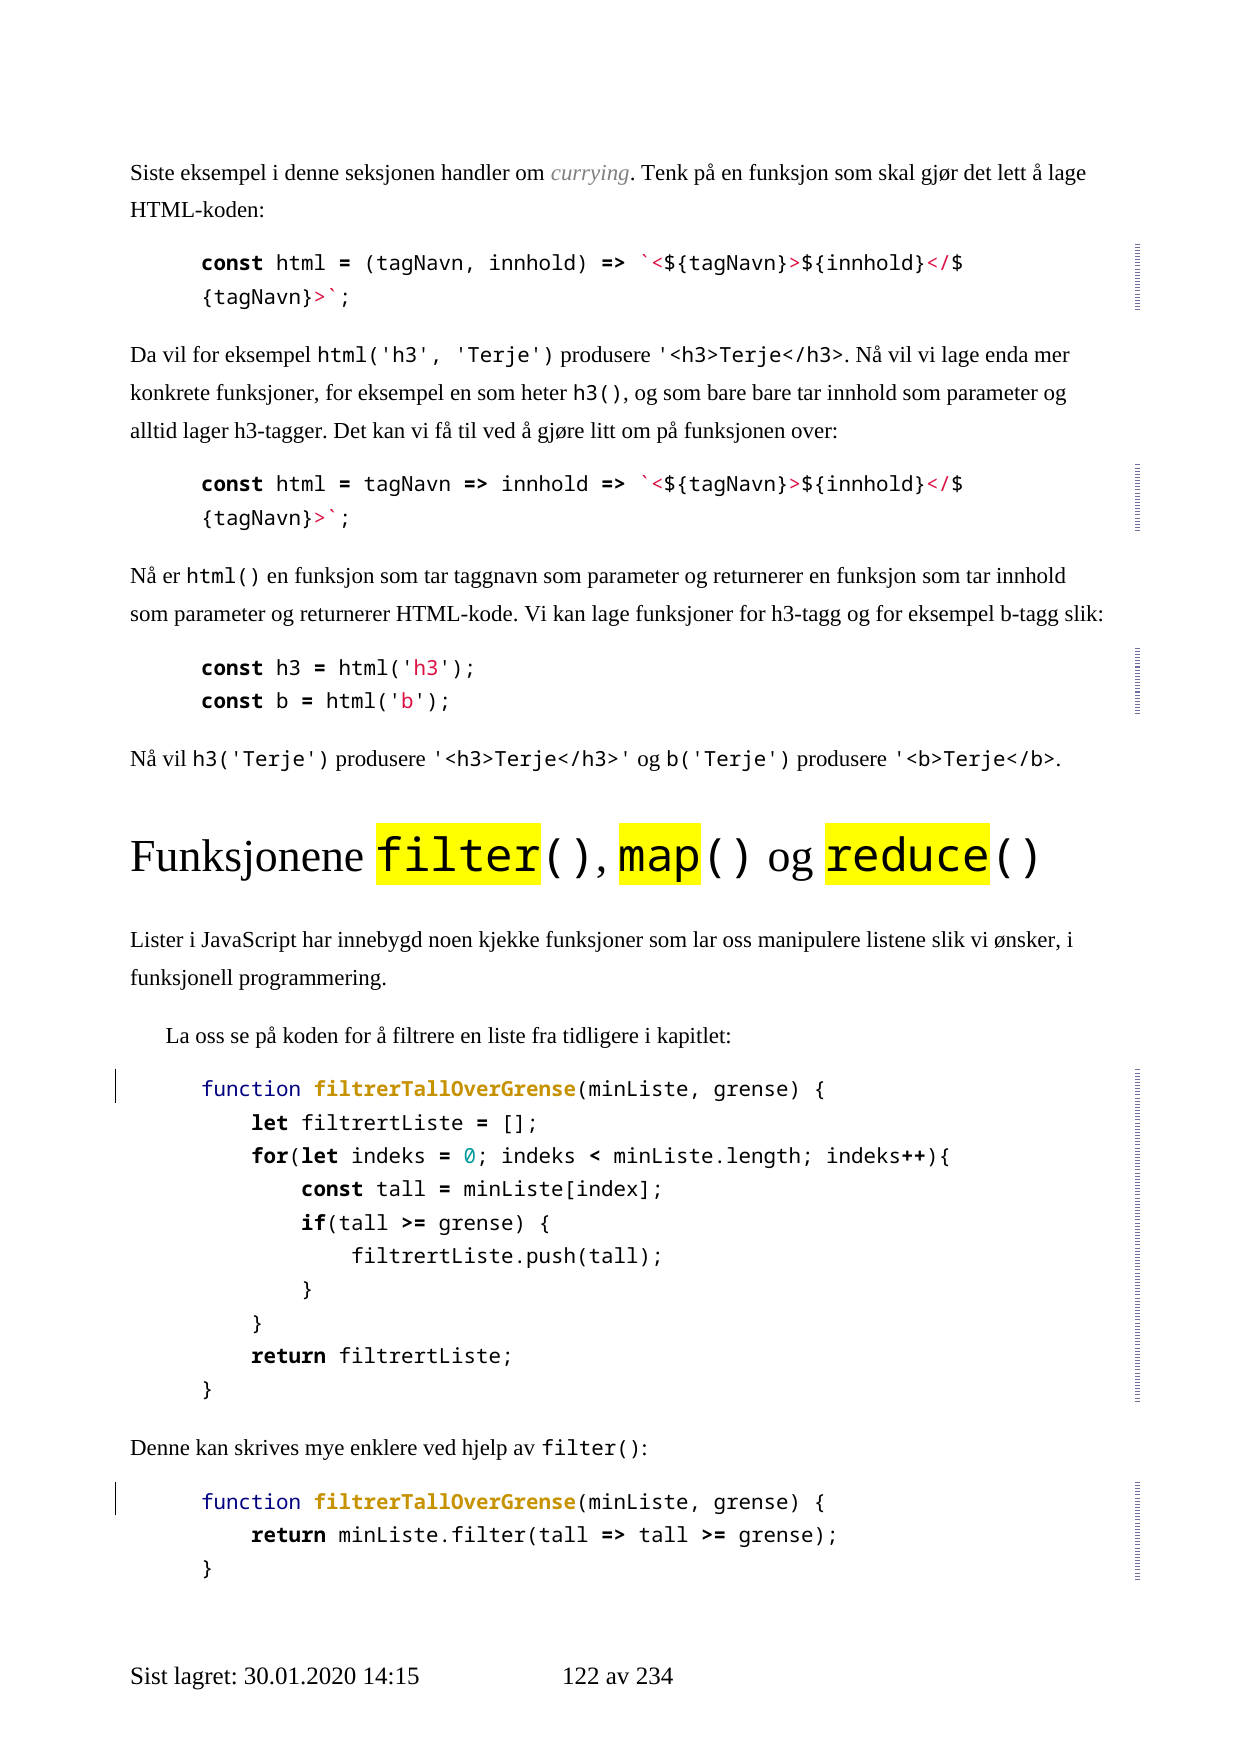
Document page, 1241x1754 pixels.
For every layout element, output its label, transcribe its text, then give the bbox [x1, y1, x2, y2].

text Funksjonene filter(), map() og reduce() [541, 823, 619, 885]
text const html = tagNavn => innhold => `<${tagNavn}>${innhold}</${tagNavn}>`; [201, 464, 1140, 531]
text function filtrerTallOverGrense(minListe, grense) { return minListe.filter(tall => tall >= grense); } [201, 1482, 1140, 1582]
text const h3 = html('h3'); const b = html('b'); [201, 648, 1140, 714]
text function filtrerTallOverGrense(minListe, grense) { let filtrertListe = []; for(let indeks = 0; indeks < minListe.length; indeks++){ const tall = minListe[index]; if(tall >= grense) { filtrertListe.push(tall); } } return filtrertListe; } [201, 1069, 1140, 1403]
text const html = (tagNavn, innhold) => `<${tagNavn}>${innhold}</${tagNavn}>`; [201, 243, 1140, 310]
text Denne kan skrives mye enklere ved hjelp av filter(): [130, 1423, 1110, 1461]
text La oss se på koden for å filtrere en liste fra tidligere i kapitlet: [130, 1011, 1110, 1048]
text Siste eksempel i denne seksjonen handler om currying. Tenk på en funksjon som skal gjør det lett å lage HTML-koden: [130, 148, 1110, 223]
text Funksjonene filter(), map() og reduce() [990, 823, 1110, 885]
text Lister i JavaScript har innebygd noen kjekke funksjoner som lar oss manipulere listene slik vi ønsker, i funksjonell programmering. [130, 915, 1110, 990]
text Da vil for eksempel html('h3', 'Terje') produsere '<h3>Terje</h3>. Nå vil vi lage enda mer konkrete funksjoner, for eksempel en som heter h3(), og som bare bare tar innhold som parameter og alltid lager h3-tagger. Det kan vi få til ved å gjøre litt om på funksjonen over: [130, 331, 1110, 443]
text Nå er html() en funksjon som tar taggnavn som parameter og returnerer en funksjon som tar innhold som parameter og returnerer HTML-kode. Vi kan lage funksjoner for h3-tagg og for eksempel b-tagg slik: [130, 552, 1110, 627]
text Funksjonene filter(), map() og reduce() [701, 823, 825, 885]
text Funksjonene filter(), map() og reduce() [130, 823, 376, 885]
text Nå vil h3('Terje') produsere '<h3>Terje</h3>' og b('Terje') produsere '<b>Terje</b>. [130, 735, 1110, 773]
